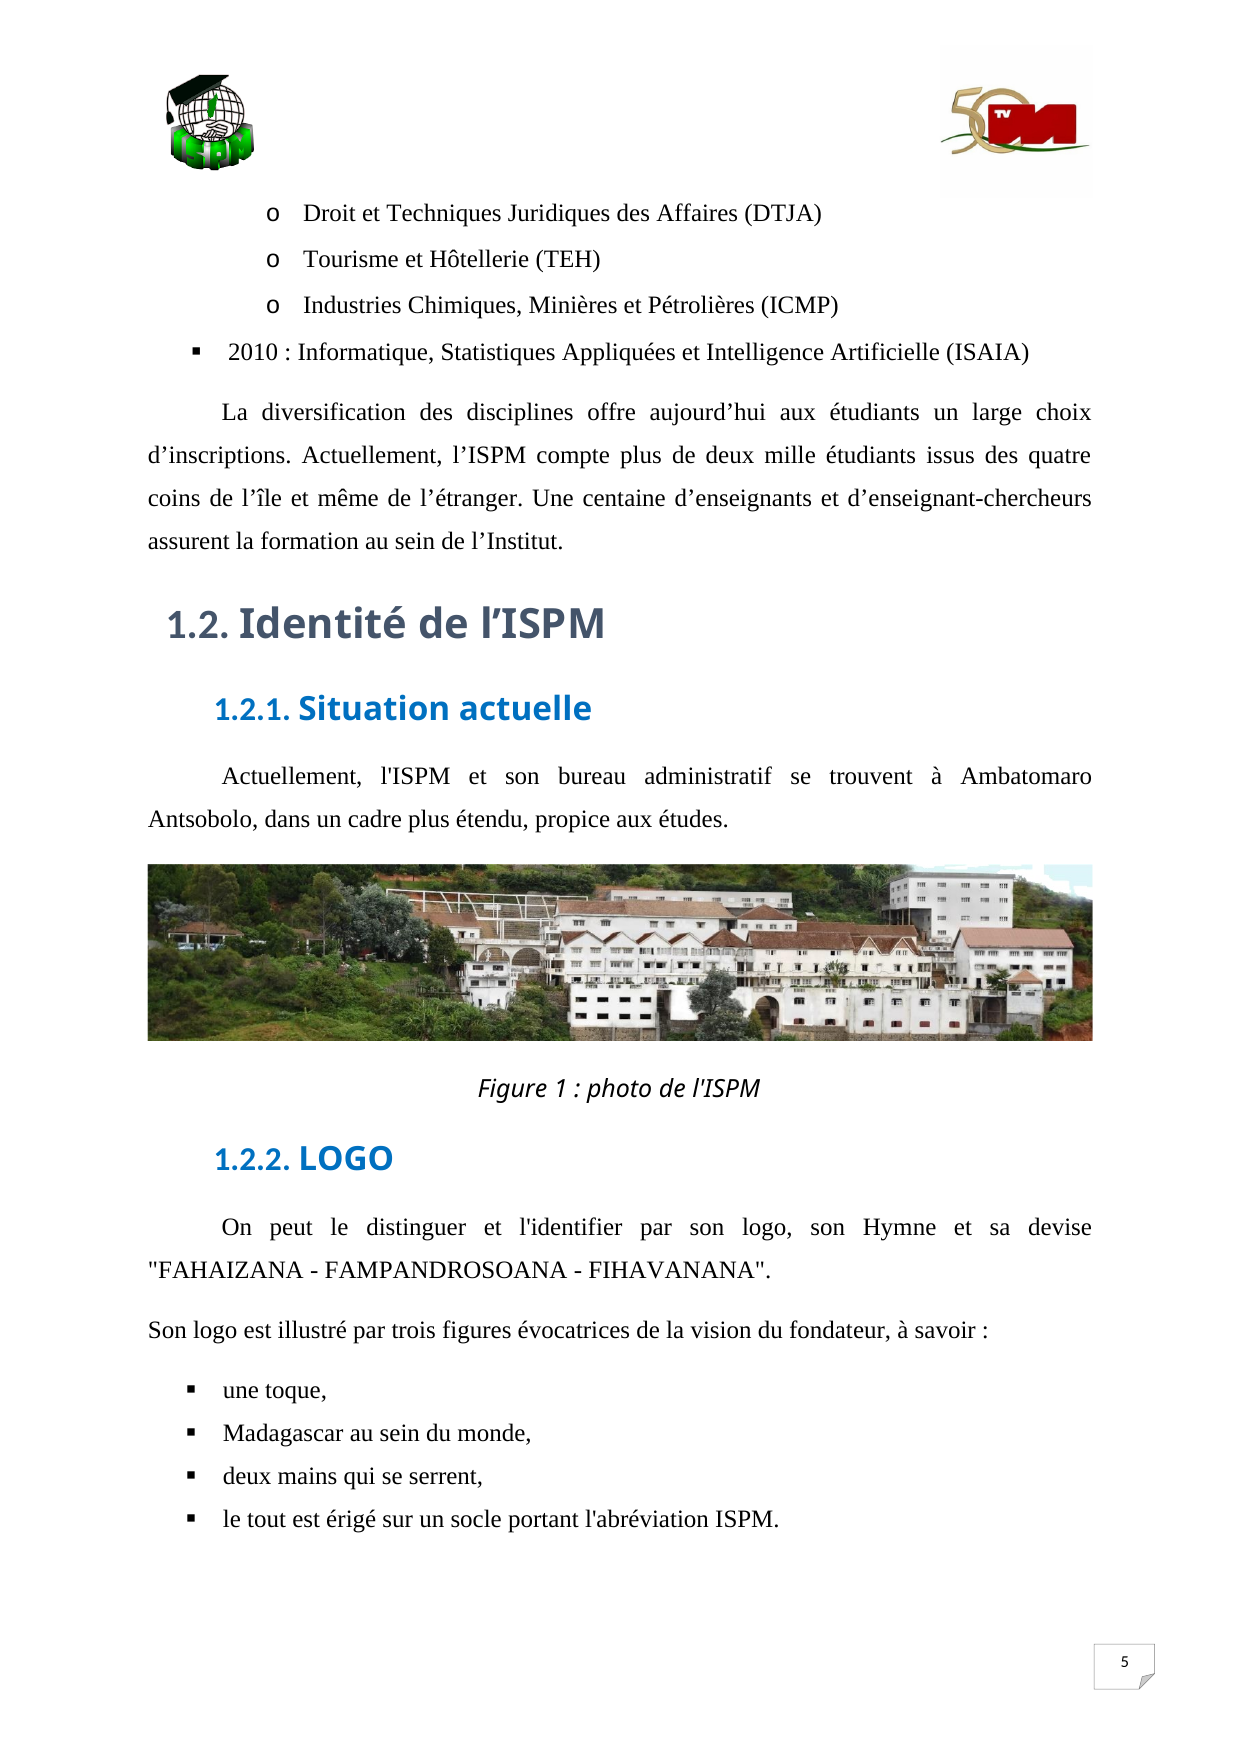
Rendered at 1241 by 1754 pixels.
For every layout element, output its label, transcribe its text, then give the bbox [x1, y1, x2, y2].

list Droit et Techniques Juridiques des Affaires (DTJA) [265, 198, 1093, 229]
subtitle LOGO [213, 1135, 1093, 1181]
subtitle Identité de l’ISPM [165, 594, 1093, 651]
list Tourisme et Hôtellerie (TEH) [265, 244, 1093, 275]
text Actuellement, l'ISPM et son bureau administratif se trouvent à Ambatomaro Antsobolo, dans un cadre plus étendu, propice aux études. [148, 761, 1093, 833]
list 2010 : Informatique, Statistiques Appliquées et Intelligence Artificielle (ISAIA) [190, 337, 1093, 366]
list une toque, [185, 1375, 1093, 1404]
list Industries Chimiques, Minières et Pétrolières (ICMP) [265, 291, 1093, 321]
subtitle Situation actuelle [213, 684, 1093, 730]
text Figure 1 : photo de l'ISPM [148, 1071, 1093, 1105]
list Madagascar au sein du monde, [185, 1418, 1093, 1447]
text La diversification des disciplines offre aujourd’hui aux étudiants un large choix d’inscriptions. Actuellement, l’ISPM compte plus de deux mille étudiants issus des quatre coins de l’île et même de l’étranger. Une centaine d’enseignants et d’enseignant-chercheurs assurent la formation au sein de l’Institut. [148, 397, 1093, 555]
picture [147, 65, 272, 198]
picture [147, 864, 1093, 1041]
text On peut le distinguer et l'identifier par son logo, son Hymne et sa devise "FAHAIZANA - FAMPANDROSOANA - FIHAVANANA". [148, 1212, 1093, 1284]
text Son logo est illustré par trois figures évocatrices de la vision du fondateur, à savoir : [148, 1315, 1093, 1344]
picture [939, 45, 1093, 198]
list deux mains qui se serrent, [185, 1461, 1093, 1490]
list le tout est érigé sur un socle portant l'abréviation ISPM. [185, 1504, 1093, 1533]
